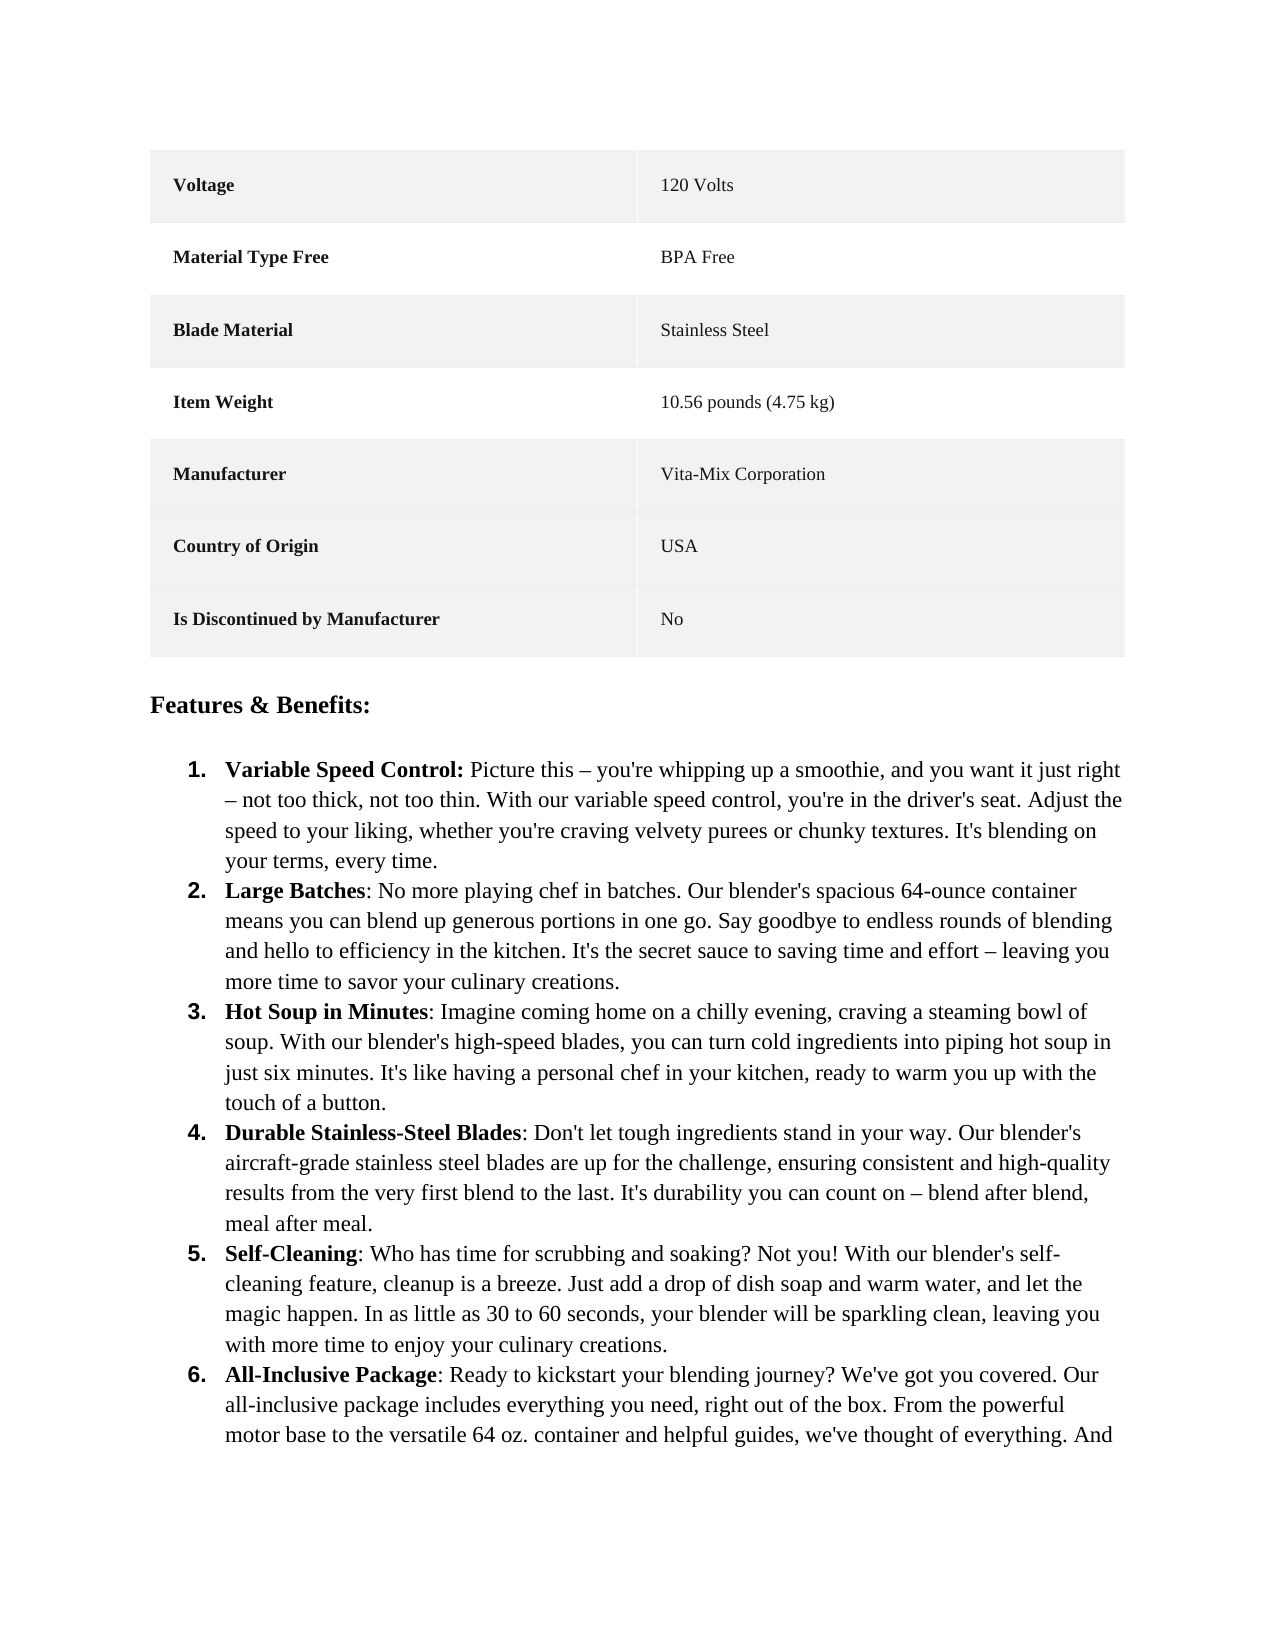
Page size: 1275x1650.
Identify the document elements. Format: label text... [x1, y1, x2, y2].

table_cell Blade Material [150, 296, 637, 367]
table_cell No [638, 585, 1125, 656]
list Hot Soup in Minutes: Imagine coming home on a chilly evening, craving a steaming bowl of soup. With our blender's high-speed blades, you can turn cold ingredients into piping hot soup in just six minutes. It's like having a personal chef in your kitchen, ready to warm you up with the touch of a button. [187, 998, 1125, 1115]
table_cell 120 Volts [638, 151, 1125, 222]
table_cell USA [638, 513, 1125, 584]
table_cell Voltage [150, 151, 637, 222]
table_cell Item Weight [150, 368, 637, 439]
list Large Batches: No more playing chef in batches. Our blender's spacious 64-ounce container means you can blend up generous portions in one go. Say goodbye to endless rounds of blending and hello to efficiency in the kitchen. It's the secret sauce to saving time and effort – leaving you more time to savor your culinary creations. [187, 877, 1125, 994]
table_cell Country of Origin [150, 513, 637, 584]
table_cell Manufacturer [150, 440, 637, 511]
table_cell Material Type Free [150, 223, 637, 294]
table_cell 10.56 pounds (4.75 kg) [638, 368, 1125, 439]
table_cell Stainless Steel [638, 296, 1125, 367]
list Variable Speed Control: Picture this – you're whipping up a smoothie, and you want it just right – not too thick, not too thin. With our variable speed control, you're in the driver's seat. Adjust the speed to your liking, whether you're craving velvety purees or chunky textures. It's blending on your terms, every time. [187, 756, 1125, 873]
table_cell Vita-Mix Corporation [638, 440, 1125, 511]
table_cell BPA Free [638, 223, 1125, 294]
table_cell Is Discontinued by Manufacturer [150, 585, 637, 656]
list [187, 1361, 1125, 1448]
text Features & Benefits: [150, 690, 1125, 719]
list Self-Cleaning: Who has time for scrubbing and soaking? Not you! With our blender's self-cleaning feature, cleanup is a breeze. Just add a drop of dish soap and warm water, and let the magic happen. In as little as 30 to 60 seconds, your blender will be sparkling clean, leaving you with more time to enjoy your culinary creations. [187, 1240, 1125, 1357]
list Durable Stainless-Steel Blades: Don't let tough ingredients stand in your way. Our blender's aircraft-grade stainless steel blades are up for the challenge, ensuring consistent and high-quality results from the very first blend to the last. It's durability you can count on – blend after blend, meal after meal. [187, 1119, 1125, 1236]
